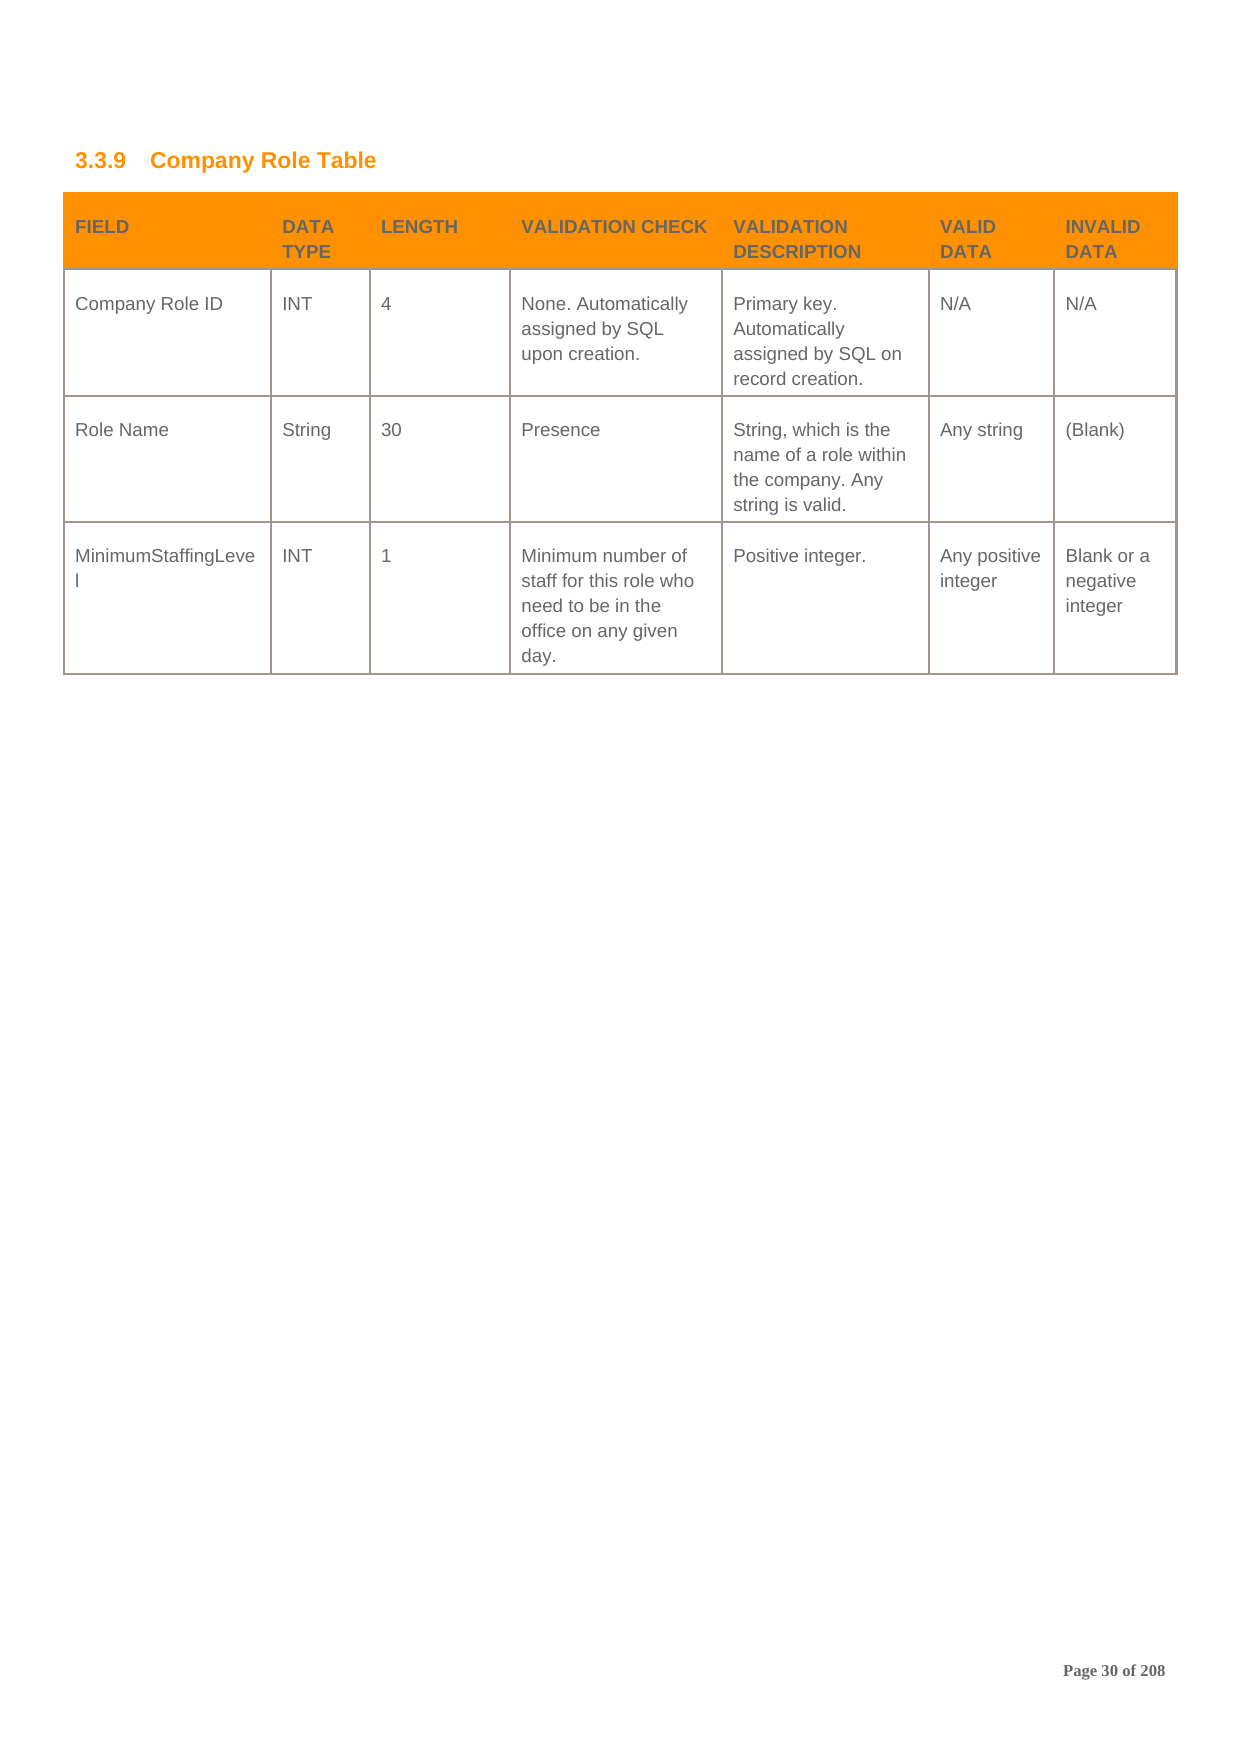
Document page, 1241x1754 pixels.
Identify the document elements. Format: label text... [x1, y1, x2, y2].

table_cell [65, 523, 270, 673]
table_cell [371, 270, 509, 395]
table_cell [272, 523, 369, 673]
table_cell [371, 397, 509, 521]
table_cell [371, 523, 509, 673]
subtitle Company Role Table [75, 147, 1165, 173]
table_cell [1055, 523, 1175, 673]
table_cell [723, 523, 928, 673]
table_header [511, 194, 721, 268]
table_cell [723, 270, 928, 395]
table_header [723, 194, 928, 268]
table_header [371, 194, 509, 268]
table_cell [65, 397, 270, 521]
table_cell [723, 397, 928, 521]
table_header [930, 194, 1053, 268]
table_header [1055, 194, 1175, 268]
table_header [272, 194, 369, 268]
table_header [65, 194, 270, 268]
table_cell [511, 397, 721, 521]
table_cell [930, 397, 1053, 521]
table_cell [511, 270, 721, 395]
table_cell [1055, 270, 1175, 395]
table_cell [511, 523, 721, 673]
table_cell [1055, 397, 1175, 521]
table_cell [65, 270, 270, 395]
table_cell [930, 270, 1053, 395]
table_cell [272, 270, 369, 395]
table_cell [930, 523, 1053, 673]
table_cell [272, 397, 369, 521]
